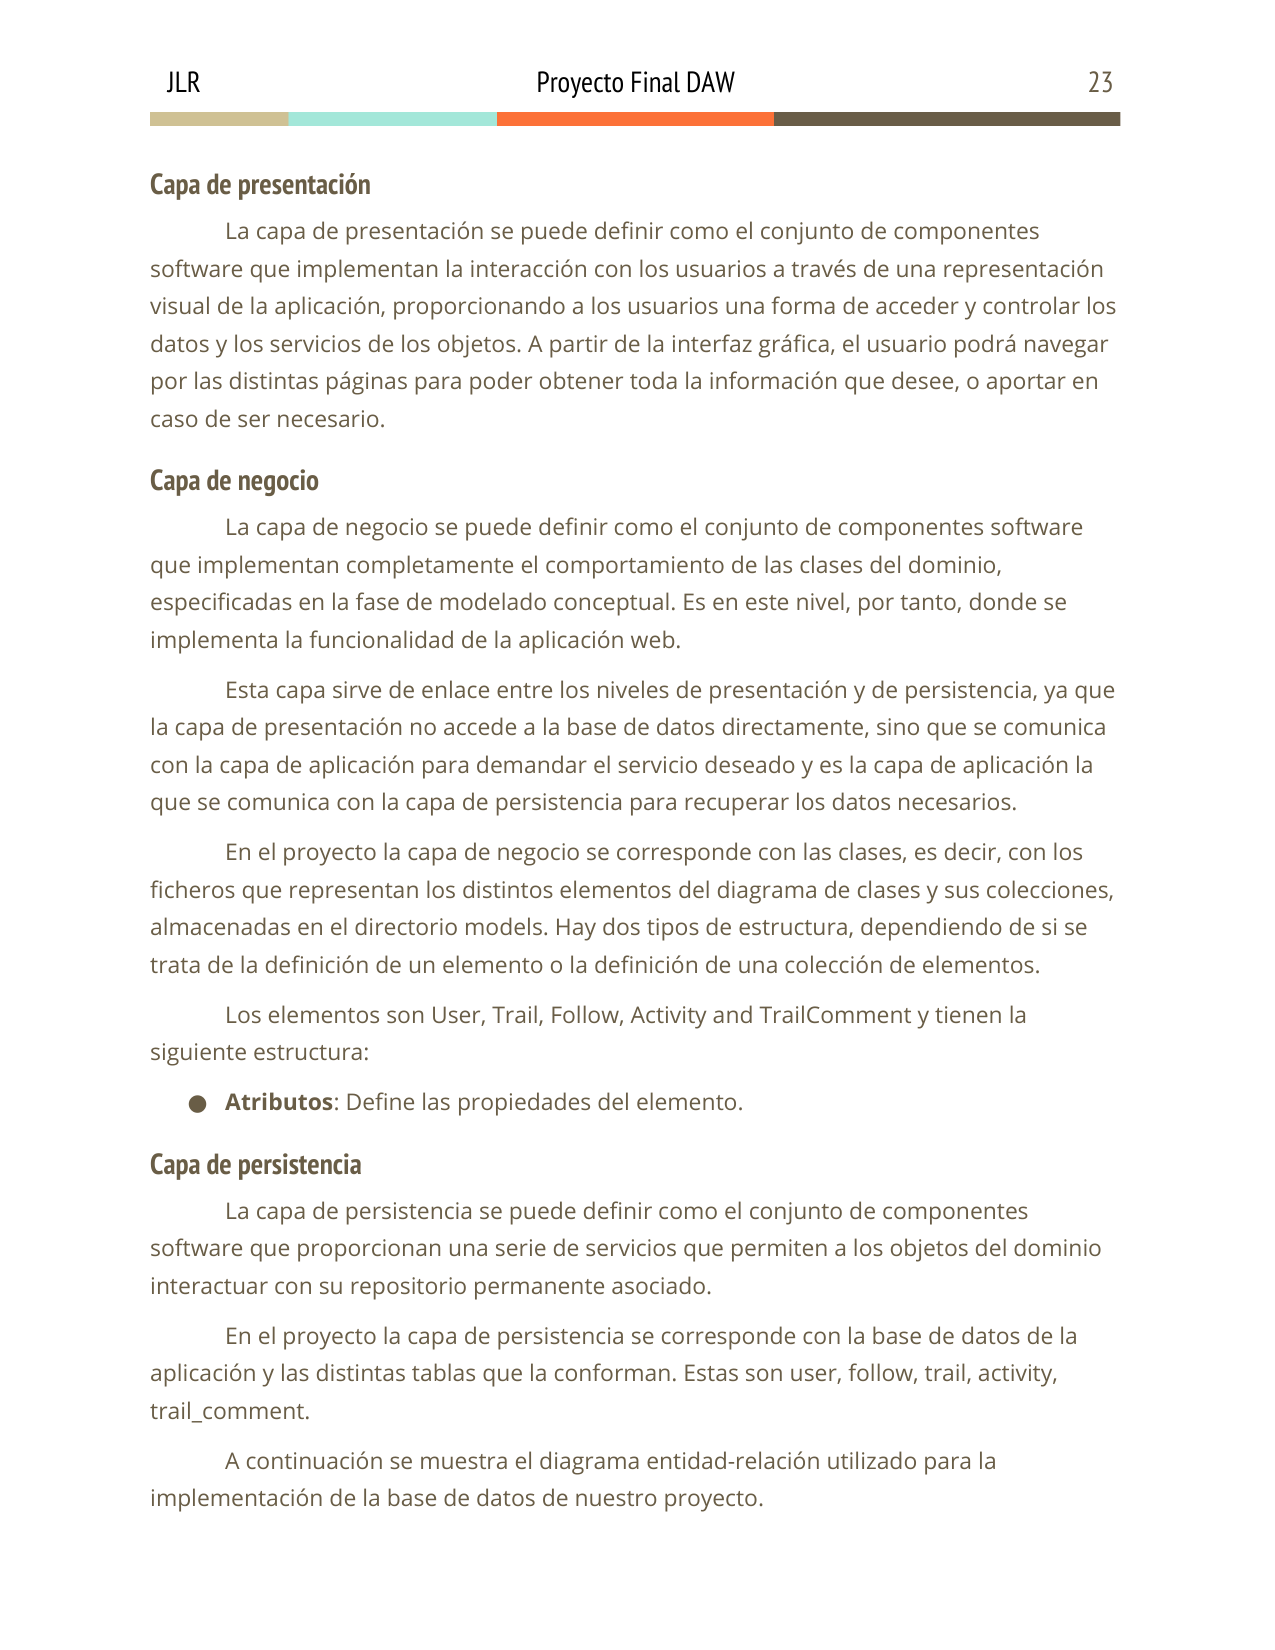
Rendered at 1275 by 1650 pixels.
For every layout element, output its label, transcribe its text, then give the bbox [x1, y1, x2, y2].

subtitle Capa de negocio [150, 461, 1125, 498]
subtitle Capa de presentación [150, 165, 1125, 202]
text En el proyecto la capa de negocio se corresponde con las clases, es decir, con los ficheros que representan los distintos elementos del diagrama de clases y sus colecciones, almacenadas en el directorio models. Hay dos tipos de estructura, dependiendo de si se trata de la definición de un elemento o la definición de una colección de elementos. [150, 836, 1125, 980]
text Los elementos son User, Trail, Follow, Activity and TrailComment y tienen la siguiente estructura: [150, 998, 1125, 1067]
list Atributos: Define las propiedades del elemento. [187, 1086, 1125, 1117]
subtitle Capa de persistencia [150, 1144, 1125, 1182]
text La capa de negocio se puede definir como el conjunto de componentes software que implementan completamente el comportamiento de las clases del dominio, especificadas en la fase de modelado conceptual. Es en este nivel, por tanto, donde se implementa la funcionalidad de la aplicación web. [150, 511, 1125, 655]
text A continuación se muestra el diagrama entidad-relación utilizado para la implementación de la base de datos de nuestro proyecto. [150, 1444, 1125, 1513]
picture [150, 112, 1121, 126]
text En el proyecto la capa de persistencia se corresponde con la base de datos de la aplicación y las distintas tablas que la conforman. Estas son user, follow, trail, activity, trail_comment. [150, 1319, 1125, 1426]
text La capa de persistencia se puede definir como el conjunto de componentes software que proporcionan una serie de servicios que permiten a los objetos del dominio interactuar con su repositorio permanente asociado. [150, 1194, 1125, 1301]
text Esta capa sirve de enlace entre los niveles de presentación y de persistencia, ya que la capa de presentación no accede a la base de datos directamente, sino que se comunica con la capa de aplicación para demandar el servicio deseado y es la capa de aplicación la que se comunica con la capa de persistencia para recuperar los datos necesarios. [150, 673, 1125, 817]
text La capa de presentación se puede definir como el conjunto de componentes software que implementan la interacción con los usuarios a través de una representación visual de la aplicación, proporcionando a los usuarios una forma de acceder y controlar los datos y los servicios de los objetos. A partir de la interfaz gráfica, el usuario podrá navegar por las distintas páginas para poder obtener toda la información que desee, o aportar en caso de ser necesario. [150, 215, 1125, 434]
